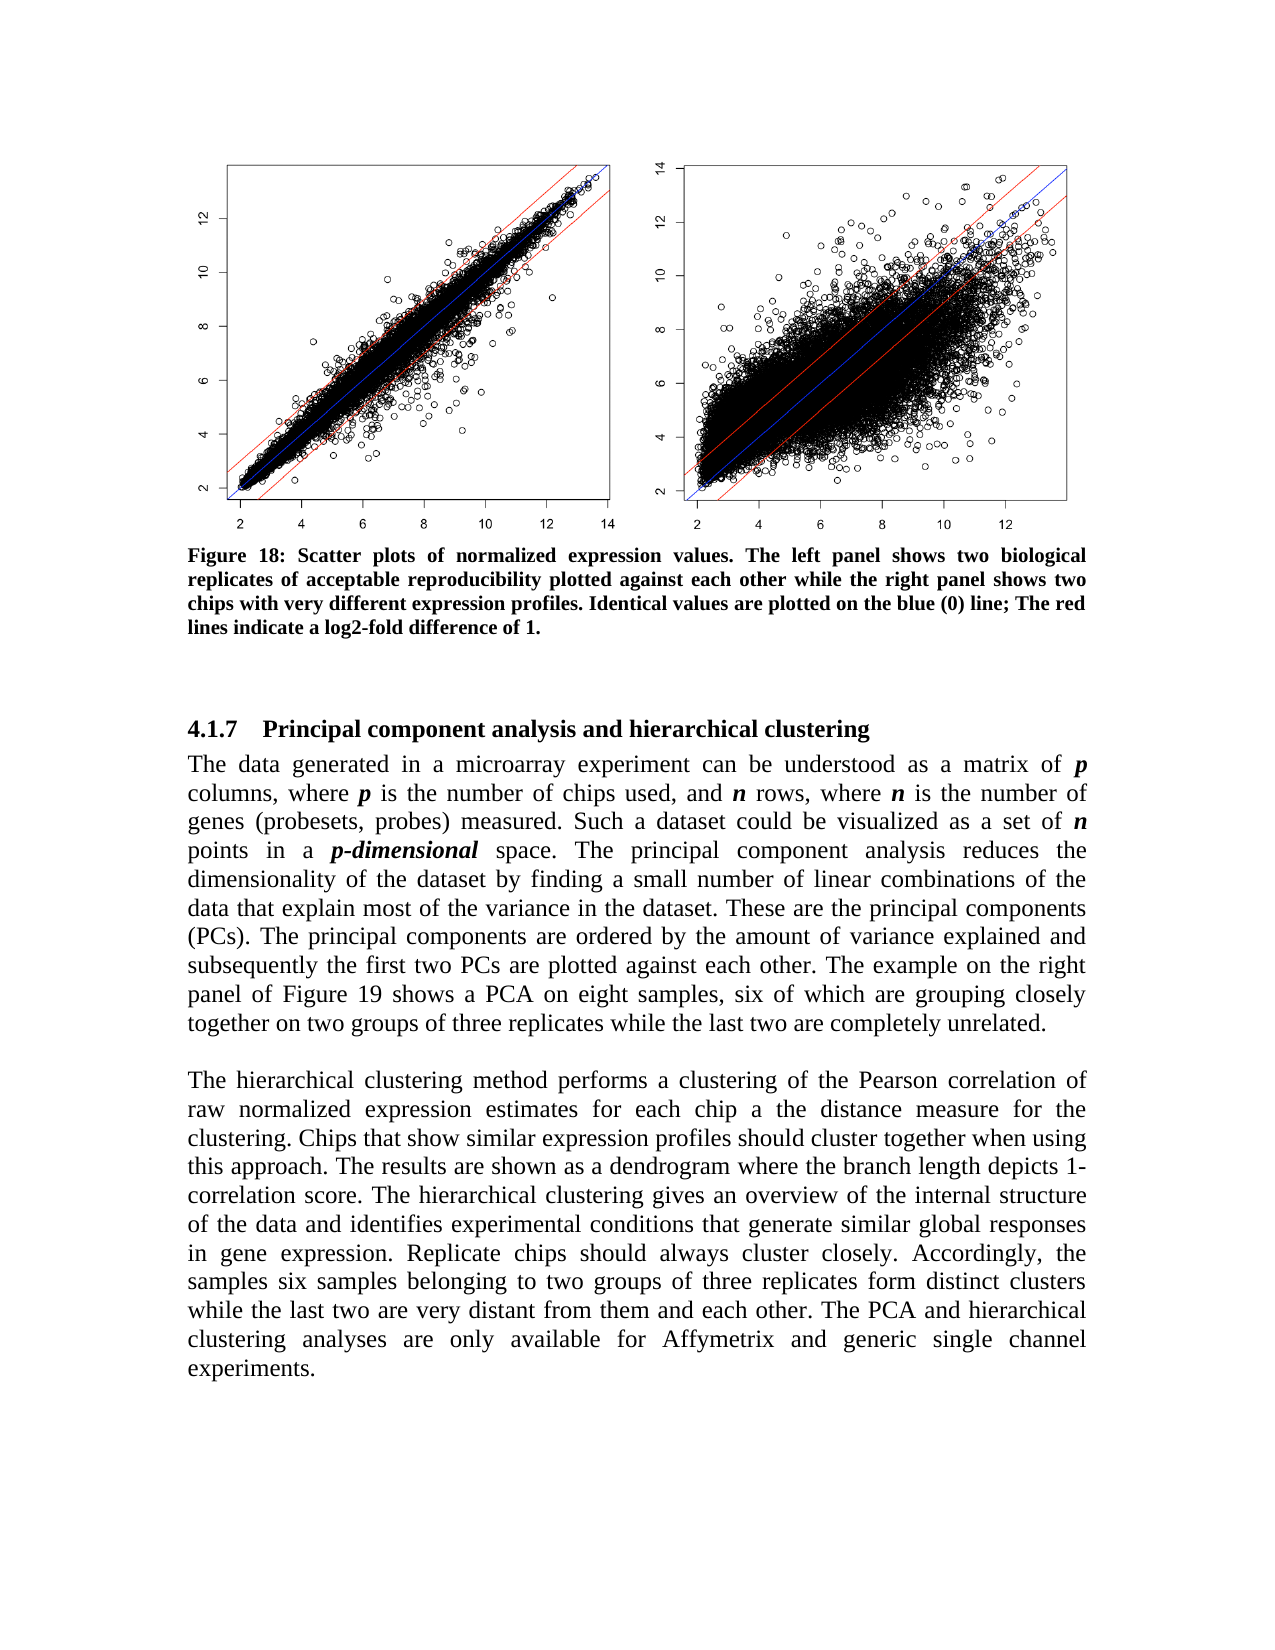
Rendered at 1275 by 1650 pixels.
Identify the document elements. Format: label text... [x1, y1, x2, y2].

subtitle Principal component analysis and hierarchical clustering [187, 714, 1087, 743]
text The data generated in a microarray experiment can be understood as a matrix of p columns, where p is the number of chips used, and n rows, where n is the number of genes (probesets, probes) measured. Such a dataset could be visualized as a set of n points in a p-dimensional space. The principal component analysis reduces the dimensionality of the dataset by finding a small number of linear combinations of the data that explain most of the variance in the dataset. These are the principal components (PCs). The principal components are ordered by the amount of variance explained and subsequently the first two PCs are plotted against each other. The example on the right panel of shows a PCA on eight samples, six of which are grouping closely together on two groups of three replicates while the last two are completely unrelated. [187, 749, 1087, 1036]
picture [187, 150, 1087, 543]
text The hierarchical clustering method performs a clustering of the Pearson correlation of raw normalized expression estimates for each chip a the distance measure for the clustering. Chips that show similar expression profiles should cluster together when using this approach. The results are shown as a dendrogram where the branch length depicts 1-correlation score. The hierarchical clustering gives an overview of the internal structure of the data and identifies experimental conditions that generate similar global responses in gene expression. Replicate chips should always cluster closely. Accordingly, the samples six samples belonging to two groups of three replicates form distinct clusters while the last two are very distant from them and each other. The PCA and hierarchical clustering analyses are only available for Affymetrix and generic single channel experiments. [187, 1065, 1087, 1381]
text Figure : Scatter plots of normalized expression values. The left panel shows two biological replicates of acceptable reproducibility plotted against each other while the right panel shows two chips with very different expression profiles. Identical values are plotted on the blue (0) line; The red lines indicate a log2-fold difference of 1. [187, 543, 1087, 639]
